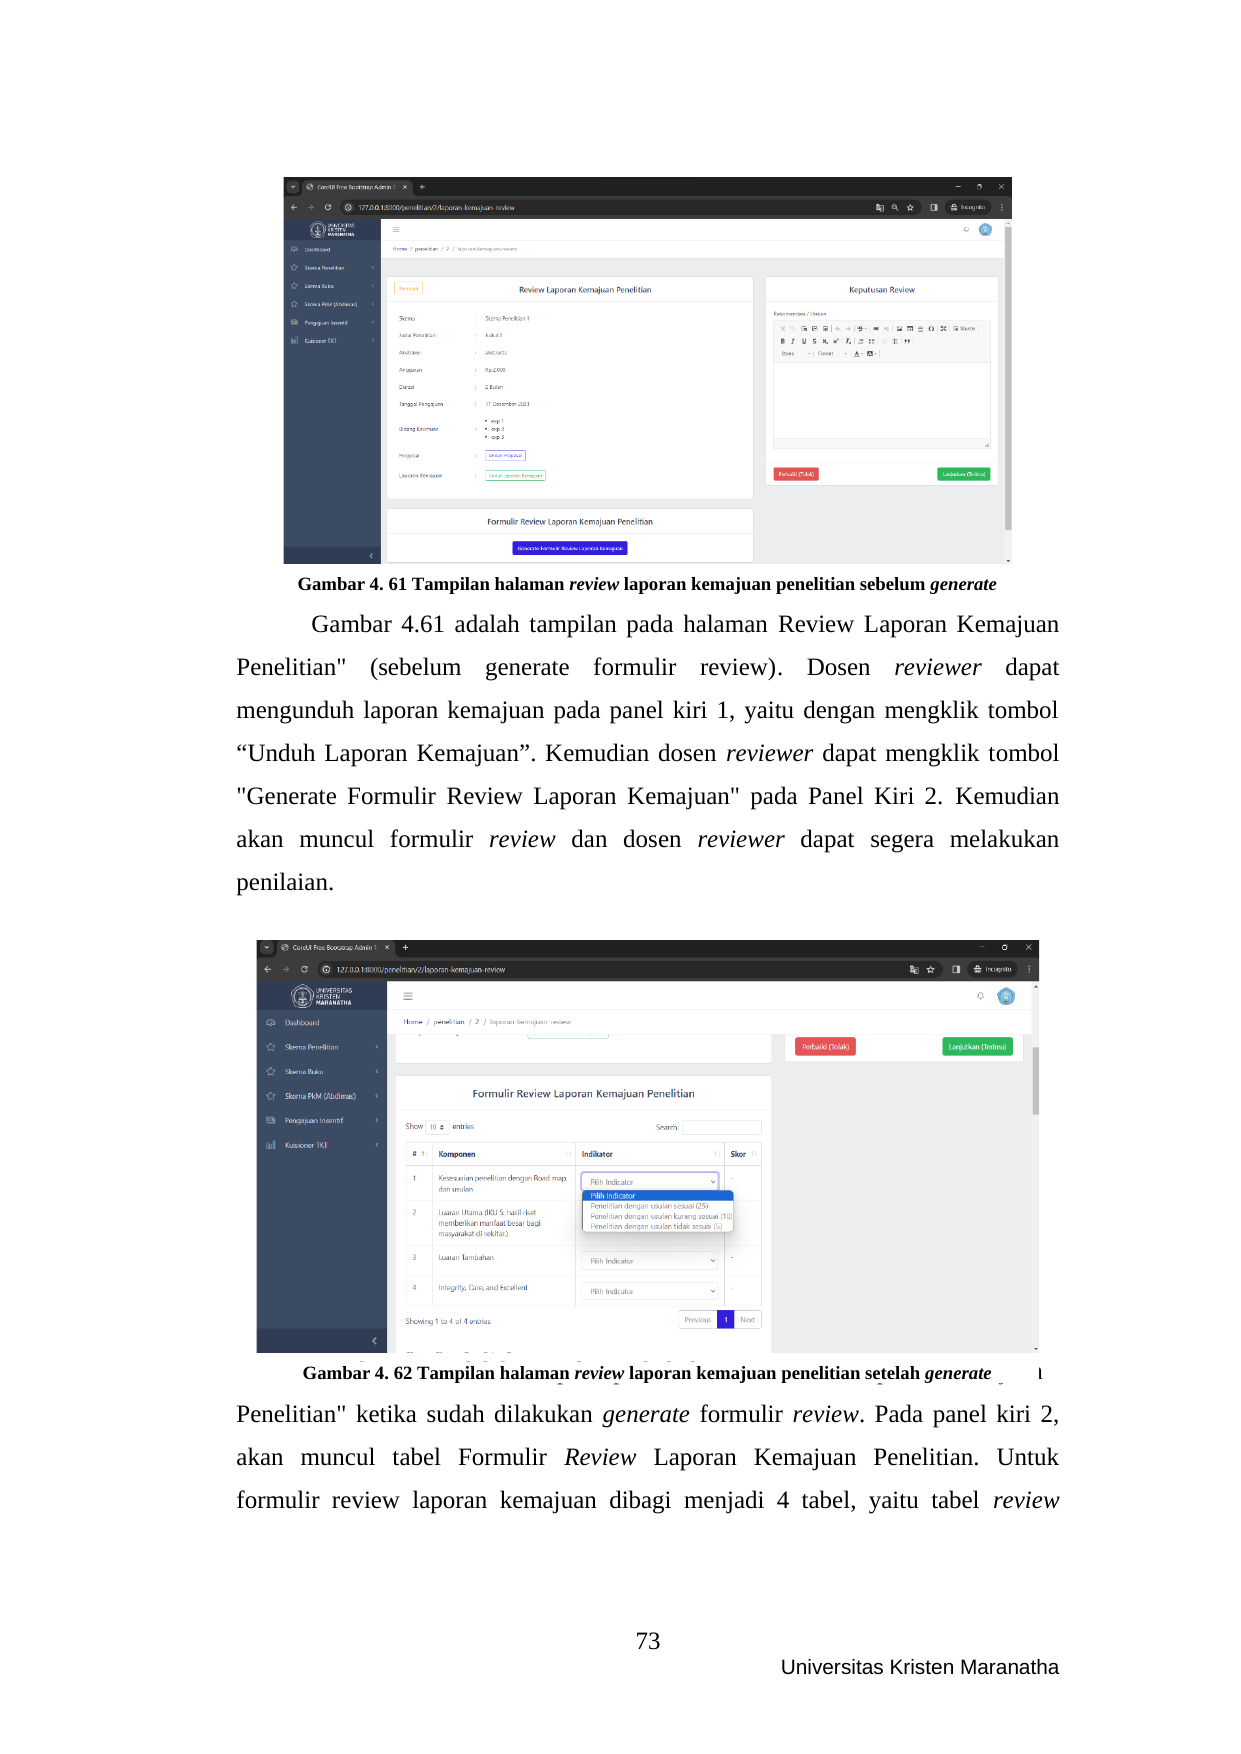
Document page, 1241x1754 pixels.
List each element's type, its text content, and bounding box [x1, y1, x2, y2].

picture [283, 177, 1012, 564]
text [236, 997, 1059, 1514]
picture [256, 940, 1040, 1353]
